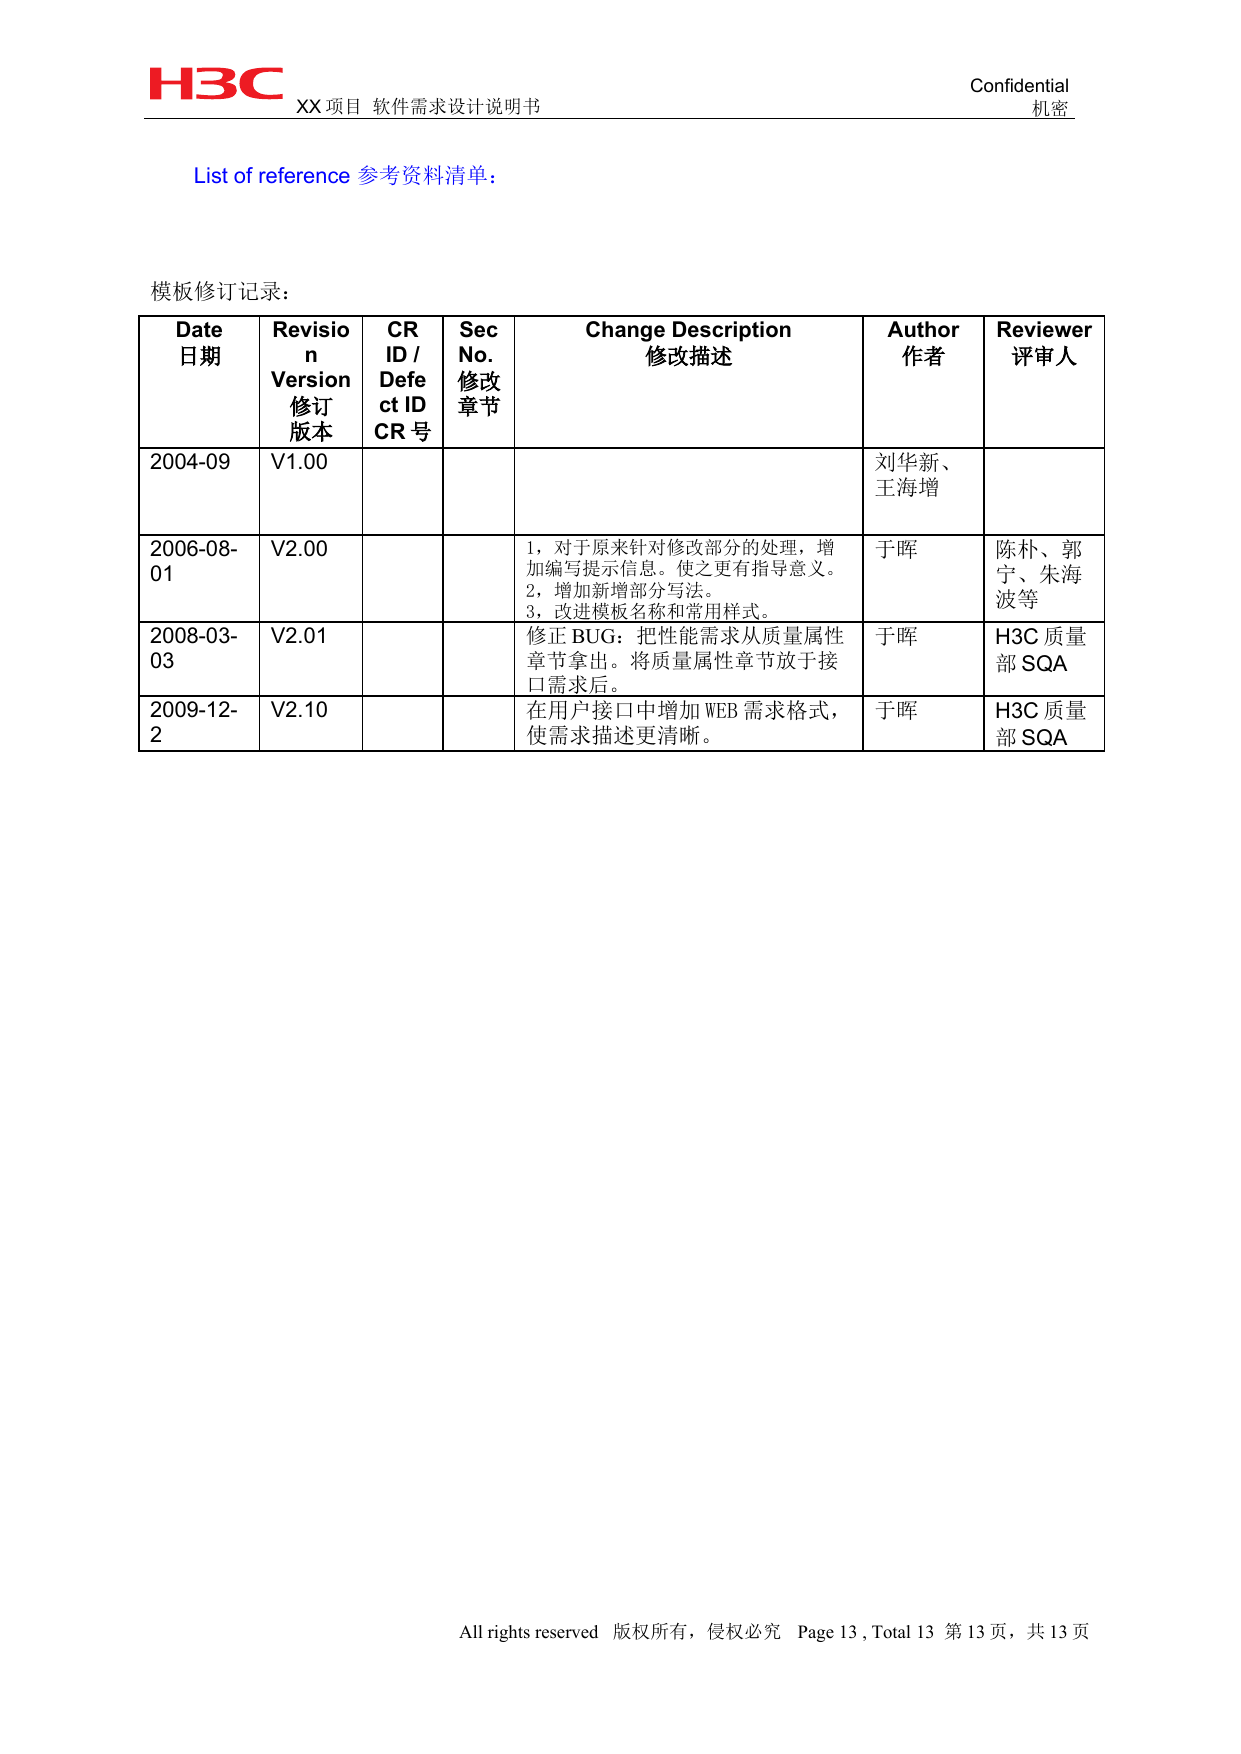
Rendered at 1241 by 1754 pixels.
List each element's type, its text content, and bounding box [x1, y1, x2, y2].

table_cell [140, 623, 259, 695]
table_header Author 作者 [864, 317, 983, 447]
table_cell V1.00 [260, 449, 362, 534]
table_cell V2.01 [260, 623, 362, 695]
list 模板修订记录： [150, 277, 1090, 302]
table_cell [444, 697, 514, 750]
table_cell 刘华新、王海增 [864, 449, 983, 534]
table_cell 1，对于原来针对修改部分的处理，增加编写提示信息。使之更有指导意义。 2，增加新增部分写法。 3，改进模板名称和常用样式。 [515, 536, 862, 621]
table_cell V2.00 [260, 536, 362, 621]
table_cell 于晖 [864, 536, 983, 621]
text List of reference 参考资料清单： [150, 162, 1090, 188]
table_cell [363, 449, 442, 534]
table_cell H质量部SQA [985, 697, 1104, 750]
table_cell 于晖 [864, 623, 983, 695]
table_cell [363, 623, 442, 695]
table_cell [444, 536, 514, 621]
table_cell [140, 697, 259, 750]
table_cell 2006-08-01 [140, 536, 259, 621]
table_header CR ID / Defect ID CR号 [363, 317, 442, 447]
table_cell H质量部SQA [985, 623, 1104, 695]
table_cell V2.10 [260, 697, 362, 750]
table_cell [444, 449, 514, 534]
table_cell 陈朴、郭宁、朱海波等 [985, 536, 1104, 621]
table_cell [985, 449, 1104, 534]
table_cell 修正BUG：把性能需求从质量属性章节拿出。将质量属性章节放于接口需求后。 [515, 623, 862, 695]
table_cell [515, 449, 862, 534]
table_header Revision Version 修订 版本 [260, 317, 362, 447]
table_cell [363, 536, 442, 621]
table_cell [444, 623, 514, 695]
table_cell 2004-09 [140, 449, 259, 534]
table_cell [363, 697, 442, 750]
table_header Sec No. 修改 章节 [444, 317, 514, 447]
table_header Date 日期 [140, 317, 259, 447]
table_header Change Description 修改描述 [515, 317, 862, 447]
table_cell 在用户接口中增加WEB需求格式，使需求描述更清晰。 [515, 697, 862, 750]
table_header Reviewer 评审人 [985, 317, 1104, 447]
table_cell 于晖 [864, 697, 983, 750]
